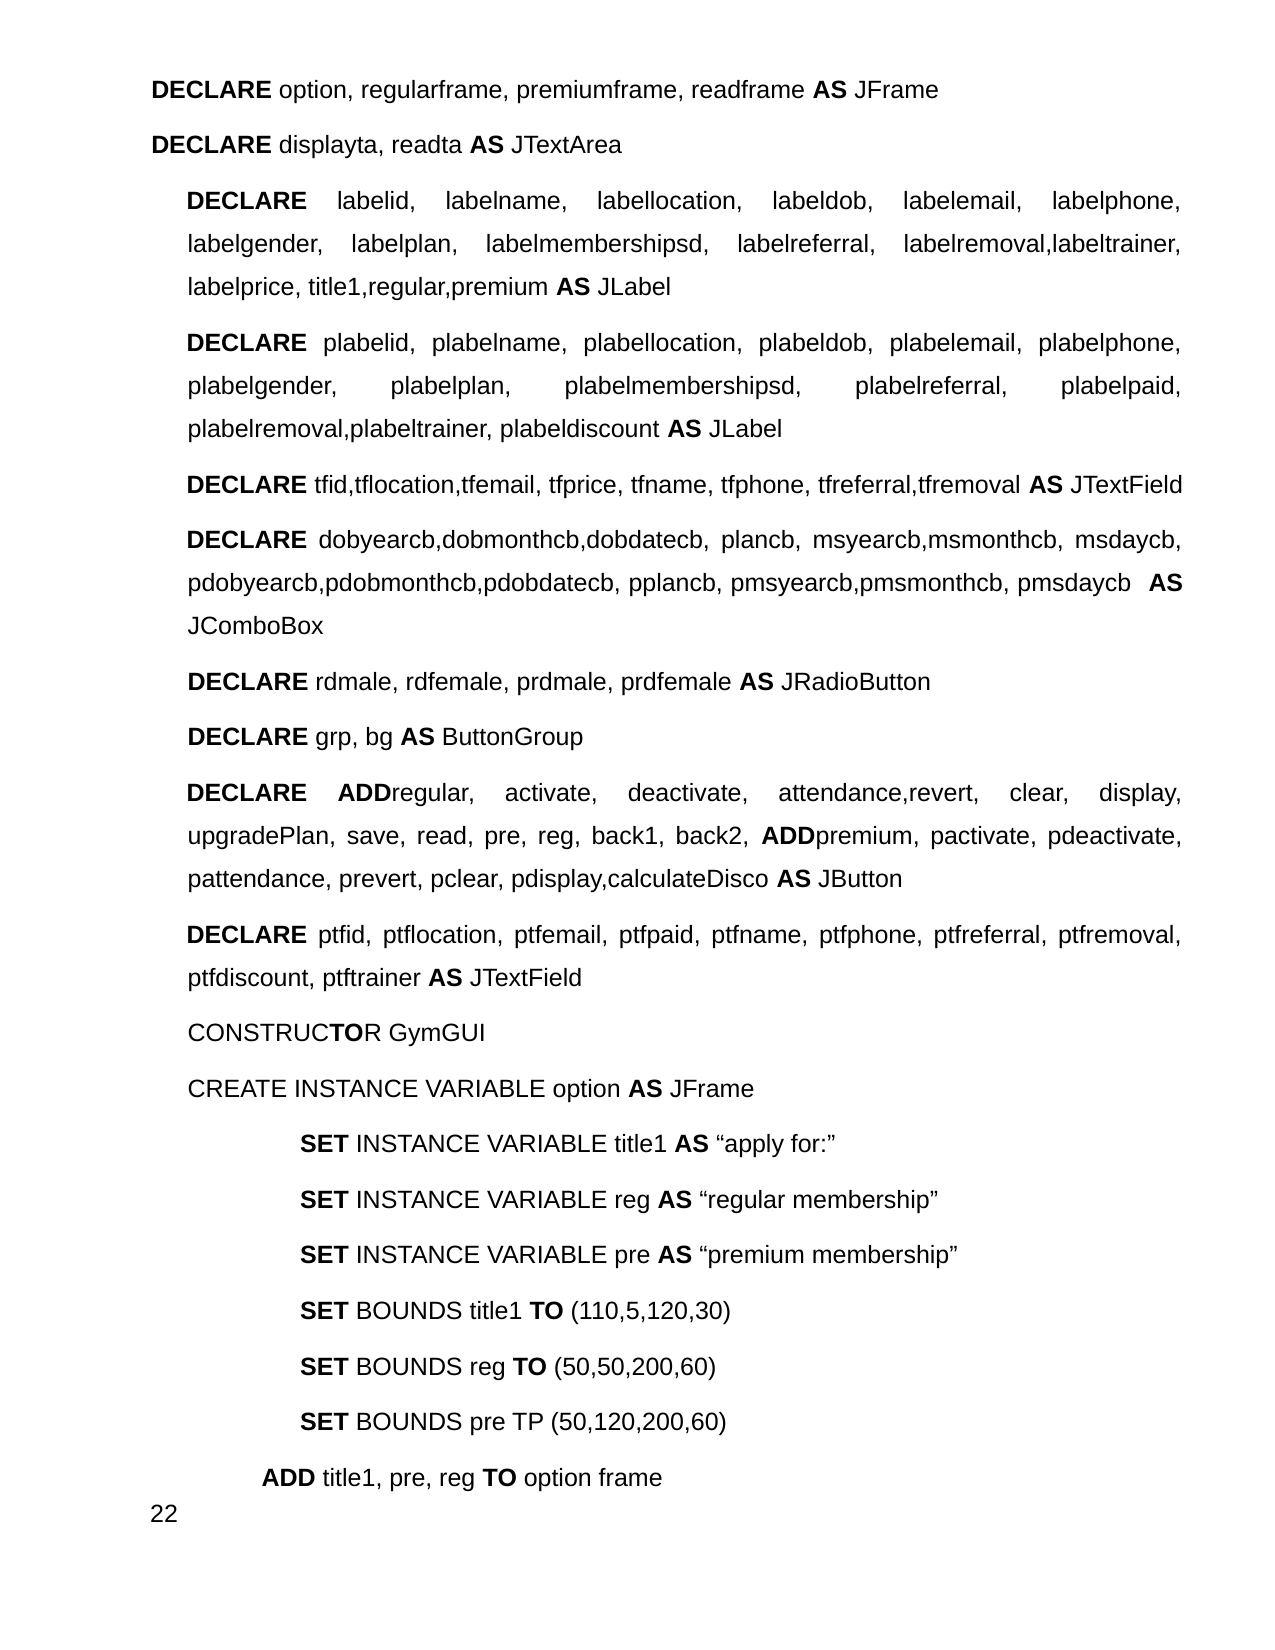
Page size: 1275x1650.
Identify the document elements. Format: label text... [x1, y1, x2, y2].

text DECLARE displayta, readta AS JTextArea [150, 131, 1183, 159]
text DECLARE rdmale, rdfemale, prdmale, prdfemale AS JRadioButton [150, 667, 1183, 696]
text DECLARE ptfid, ptflocation, ptfemail, ptfpaid, ptfname, ptfphone, ptfreferral, ptfremoval, ptfdiscount, ptftrainer AS JTextField [186, 920, 1183, 992]
text DECLARE plabelid, plabelname, plabellocation, plabeldob, plabelemail, plabelphone, plabelgender, plabelplan, plabelmembershipsd, plabelreferral, plabelpaid, plabelremoval,plabeltrainer, plabeldiscount AS JLabel [186, 328, 1183, 443]
text SET INSTANCE VARIABLE reg AS “regular membership” [300, 1185, 1183, 1214]
text CREATE INSTANCE VARIABLE option AS JFrame [150, 1074, 1183, 1103]
text SET INSTANCE VARIABLE title1 AS “apply for:” [300, 1129, 1183, 1158]
text DECLARE ADDregular, activate, deactivate, attendance,revert, clear, display, upgradePlan, save, read, pre, reg, back1, back2, ADDpremium, pactivate, pdeactivate, pattendance, prevert, pclear, pdisplay,calculateDisco AS JButton [186, 778, 1183, 893]
text SET BOUNDS pre TP (50,120,200,60) [300, 1407, 1183, 1436]
text DECLARE labelid, labelname, labellocation, labeldob, labelemail, labelphone, labelgender, labelplan, labelmembershipsd, labelreferral, labelremoval,labeltrainer, labelprice, title1,regular,premium AS JLabel [186, 186, 1183, 301]
text DECLARE tfid,tflocation,tfemail, tfprice, tfname, tfphone, tfreferral,tfremoval AS JTextField [186, 469, 1183, 498]
text CONSTRUCTOR GymGUI [150, 1018, 1183, 1047]
text SET BOUNDS title1 TO (110,5,120,30) [300, 1296, 1183, 1325]
text DECLARE dobyearcb,dobmonthcb,dobdatecb, plancb, msyearcb,msmonthcb, msdaycb, pdobyearcb,pdobmonthcb,pdobdatecb, pplancb, pmsyearcb,pmsmonthcb, pmsdaycb AS JComboBox [186, 525, 1183, 640]
text DECLARE option, regularframe, premiumframe, readframe AS JFrame [150, 75, 1183, 104]
text SET INSTANCE VARIABLE pre AS “premium membership” [300, 1240, 1183, 1269]
text SET BOUNDS reg TO (50,50,200,60) [300, 1351, 1183, 1380]
text DECLARE grp, bg AS ButtonGroup [150, 722, 1183, 751]
text ADD title1, pre, reg TO option frame [261, 1462, 1183, 1491]
